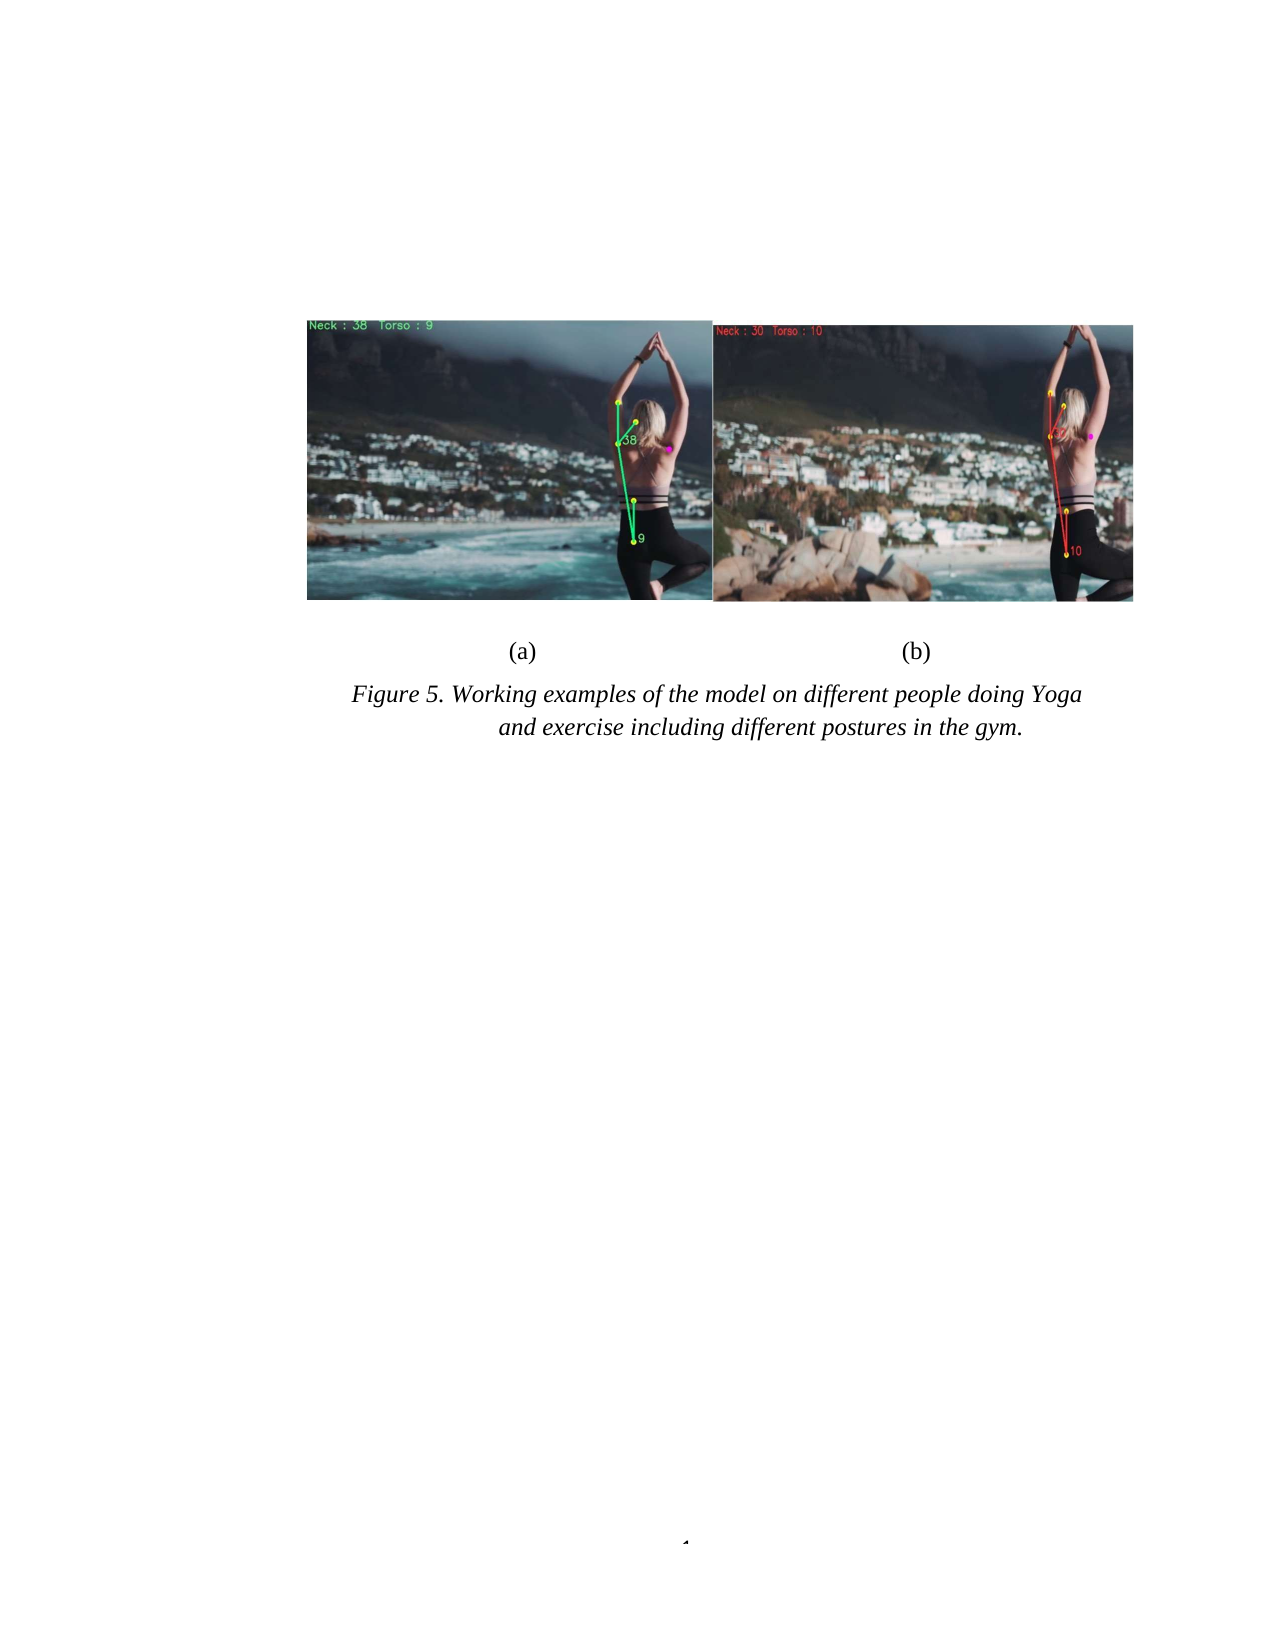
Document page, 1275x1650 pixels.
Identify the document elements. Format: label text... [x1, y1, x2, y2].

picture [306, 320, 1134, 602]
text Figure 5. Working examples of the model on different people doing Yoga and exercise including different postures in the gym. [351, 679, 1123, 741]
text (a) (b) [508, 636, 1246, 665]
